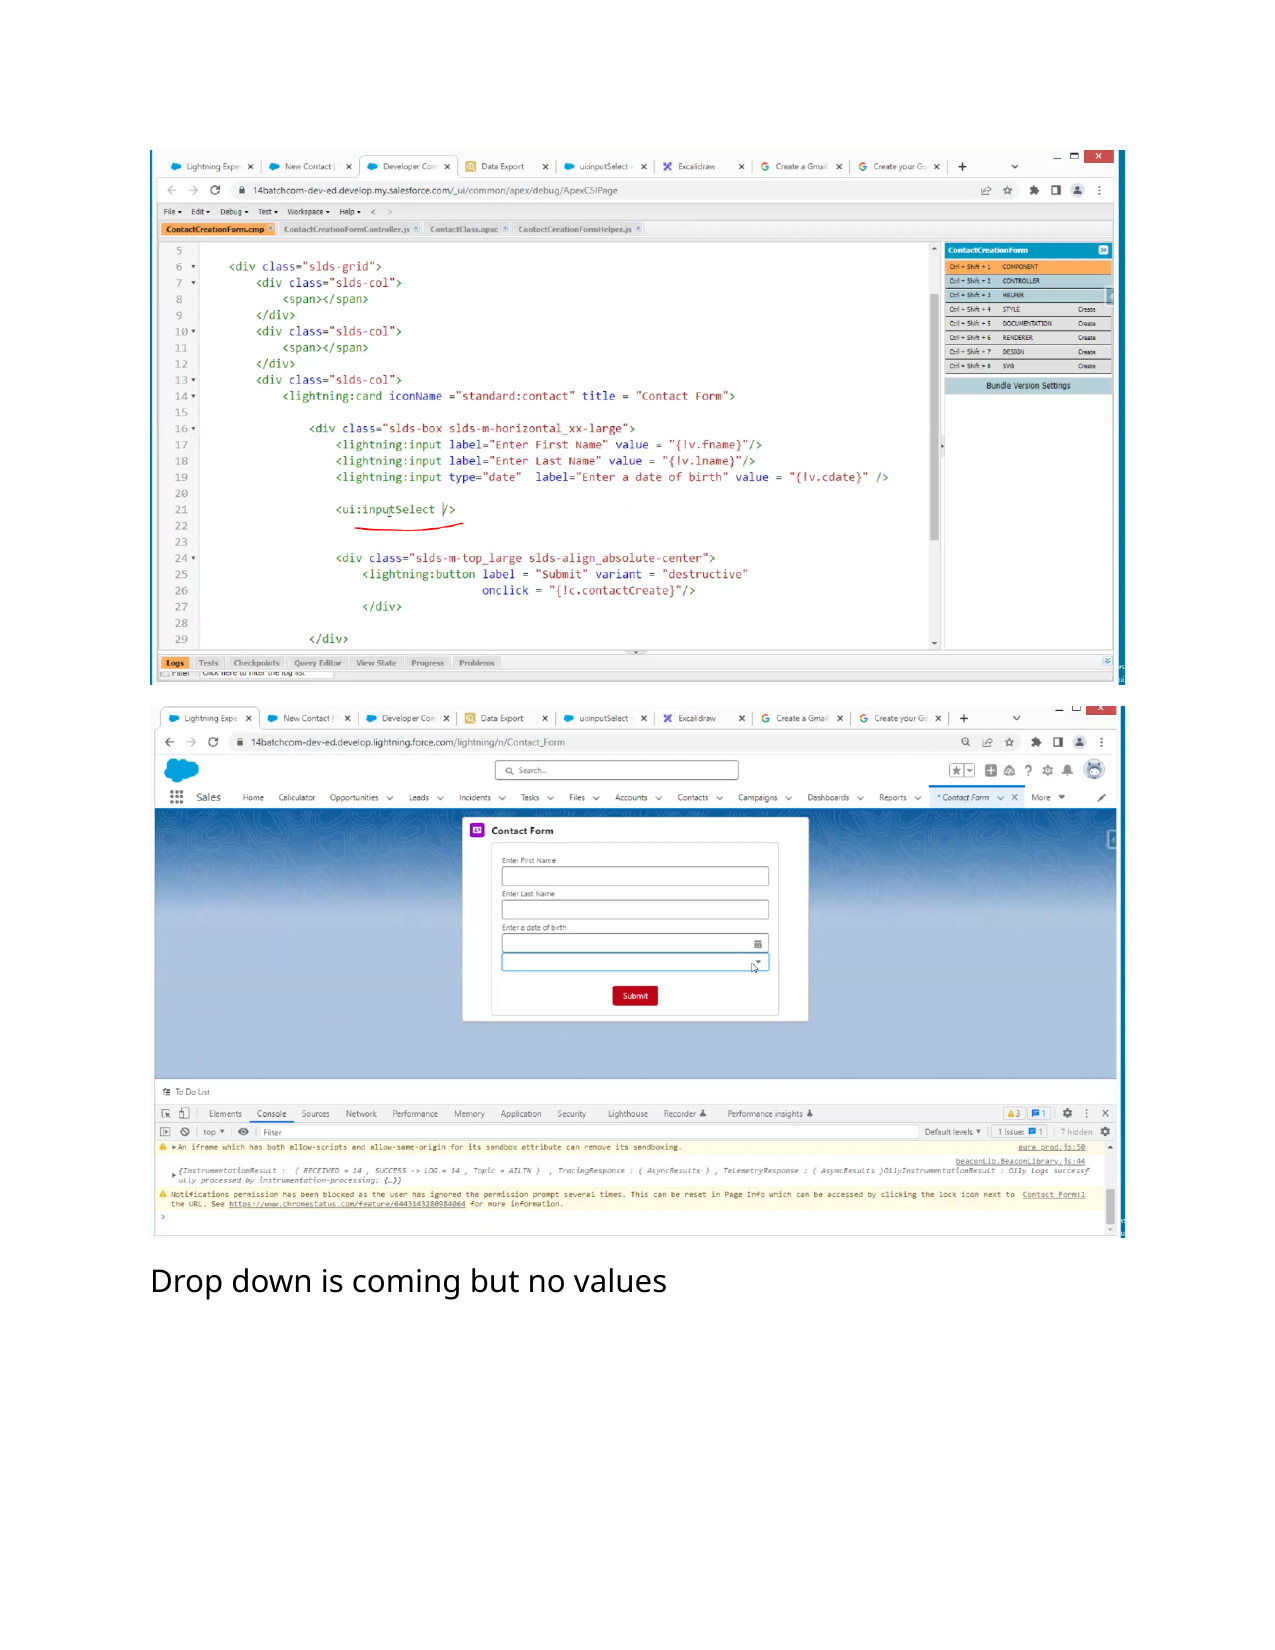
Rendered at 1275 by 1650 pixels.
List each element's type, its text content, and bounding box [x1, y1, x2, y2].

text Drop down is coming but no values [150, 1259, 1125, 1302]
picture [150, 706, 1125, 1238]
picture [152, 150, 1125, 685]
